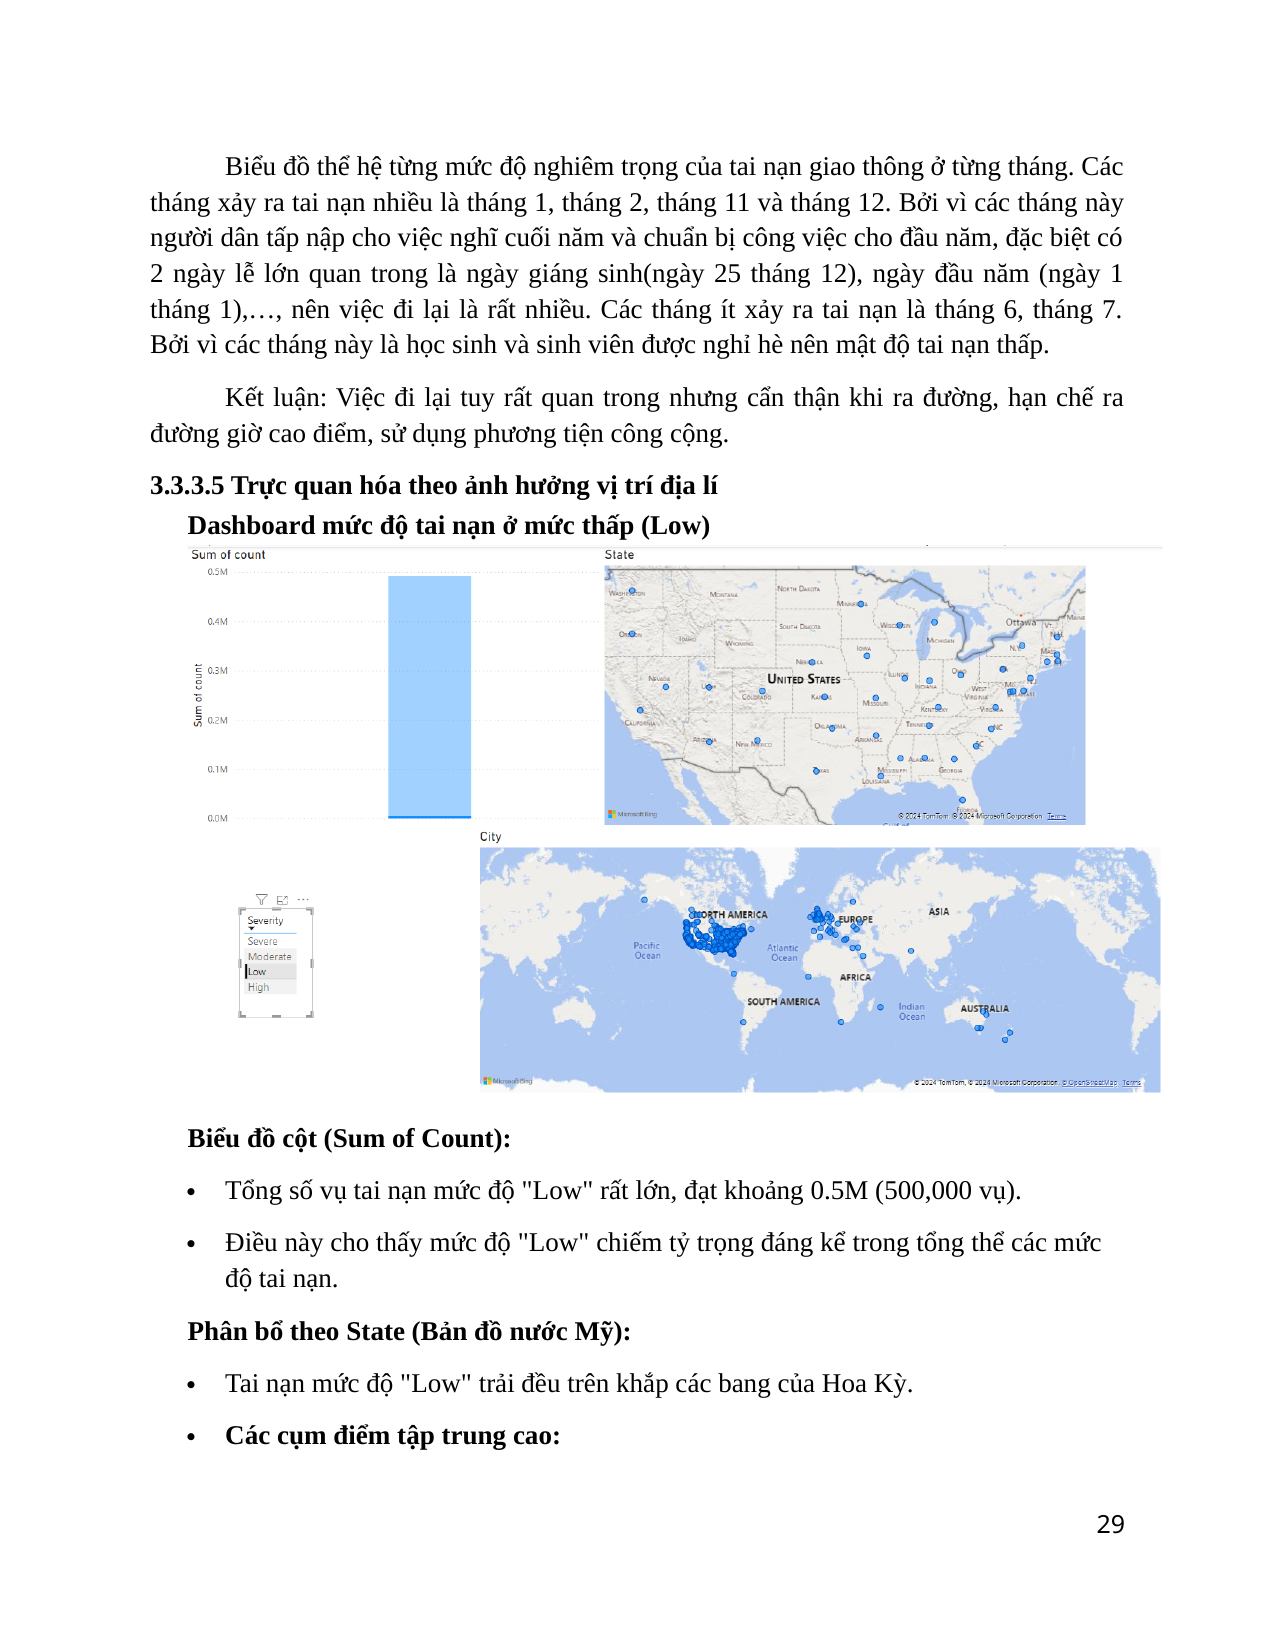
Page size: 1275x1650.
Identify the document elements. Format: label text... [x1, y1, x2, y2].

picture [187, 545, 1163, 1095]
text Phân bổ theo State (Bản đồ nước Mỹ): [187, 1315, 1125, 1346]
text Biểu đồ cột (Sum of Count): [187, 1122, 1125, 1153]
list Tai nạn mức độ "Low" trải đều trên khắp các bang của Hoa Kỳ. [187, 1367, 1125, 1398]
list Tổng số vụ tai nạn mức độ "Low" rất lớn, đạt khoảng 0.5M (500,000 vụ). [187, 1174, 1125, 1205]
list Các cụm điểm tập trung cao: [187, 1419, 1125, 1451]
text Kết luận: Việc đi lại tuy rất quan trong nhưng cẩn thận khi ra đường, hạn chế ra đường giờ cao điểm, sử dụng phương tiện công cộng. [150, 381, 1125, 448]
text Dashboard mức độ tai nạn ở mức thấp (Low) [187, 509, 1125, 545]
list Điều này cho thấy mức độ "Low" chiếm tỷ trọng đáng kể trong tổng thể các mức độ tai nạn. [187, 1227, 1125, 1293]
text Biểu đồ thể hệ từng mức độ nghiêm trọng của tai nạn giao thông ở từng tháng. Các tháng xảy ra tai nạn nhiều là tháng 1, tháng 2, tháng 11 và tháng 12. Bởi vì các tháng này người dân tấp nập cho việc nghĩ cuối năm và chuẩn bị công việc cho đầu năm, đặc biệt có 2 ngày lễ lớn quan trong là ngày giáng sinh(ngày 25 tháng 12), ngày đầu năm (ngày 1 tháng 1),…, nên việc đi lại là rất nhiều. Các tháng ít xảy ra tai nạn là tháng 6, tháng 7. Bởi vì các tháng này là học sinh và sinh viên được nghỉ hè nên mật độ tai nạn thấp. [150, 150, 1125, 360]
subtitle 3.3.3.5 Trực quan hóa theo ảnh hưởng vị trí địa lí [150, 469, 1125, 500]
